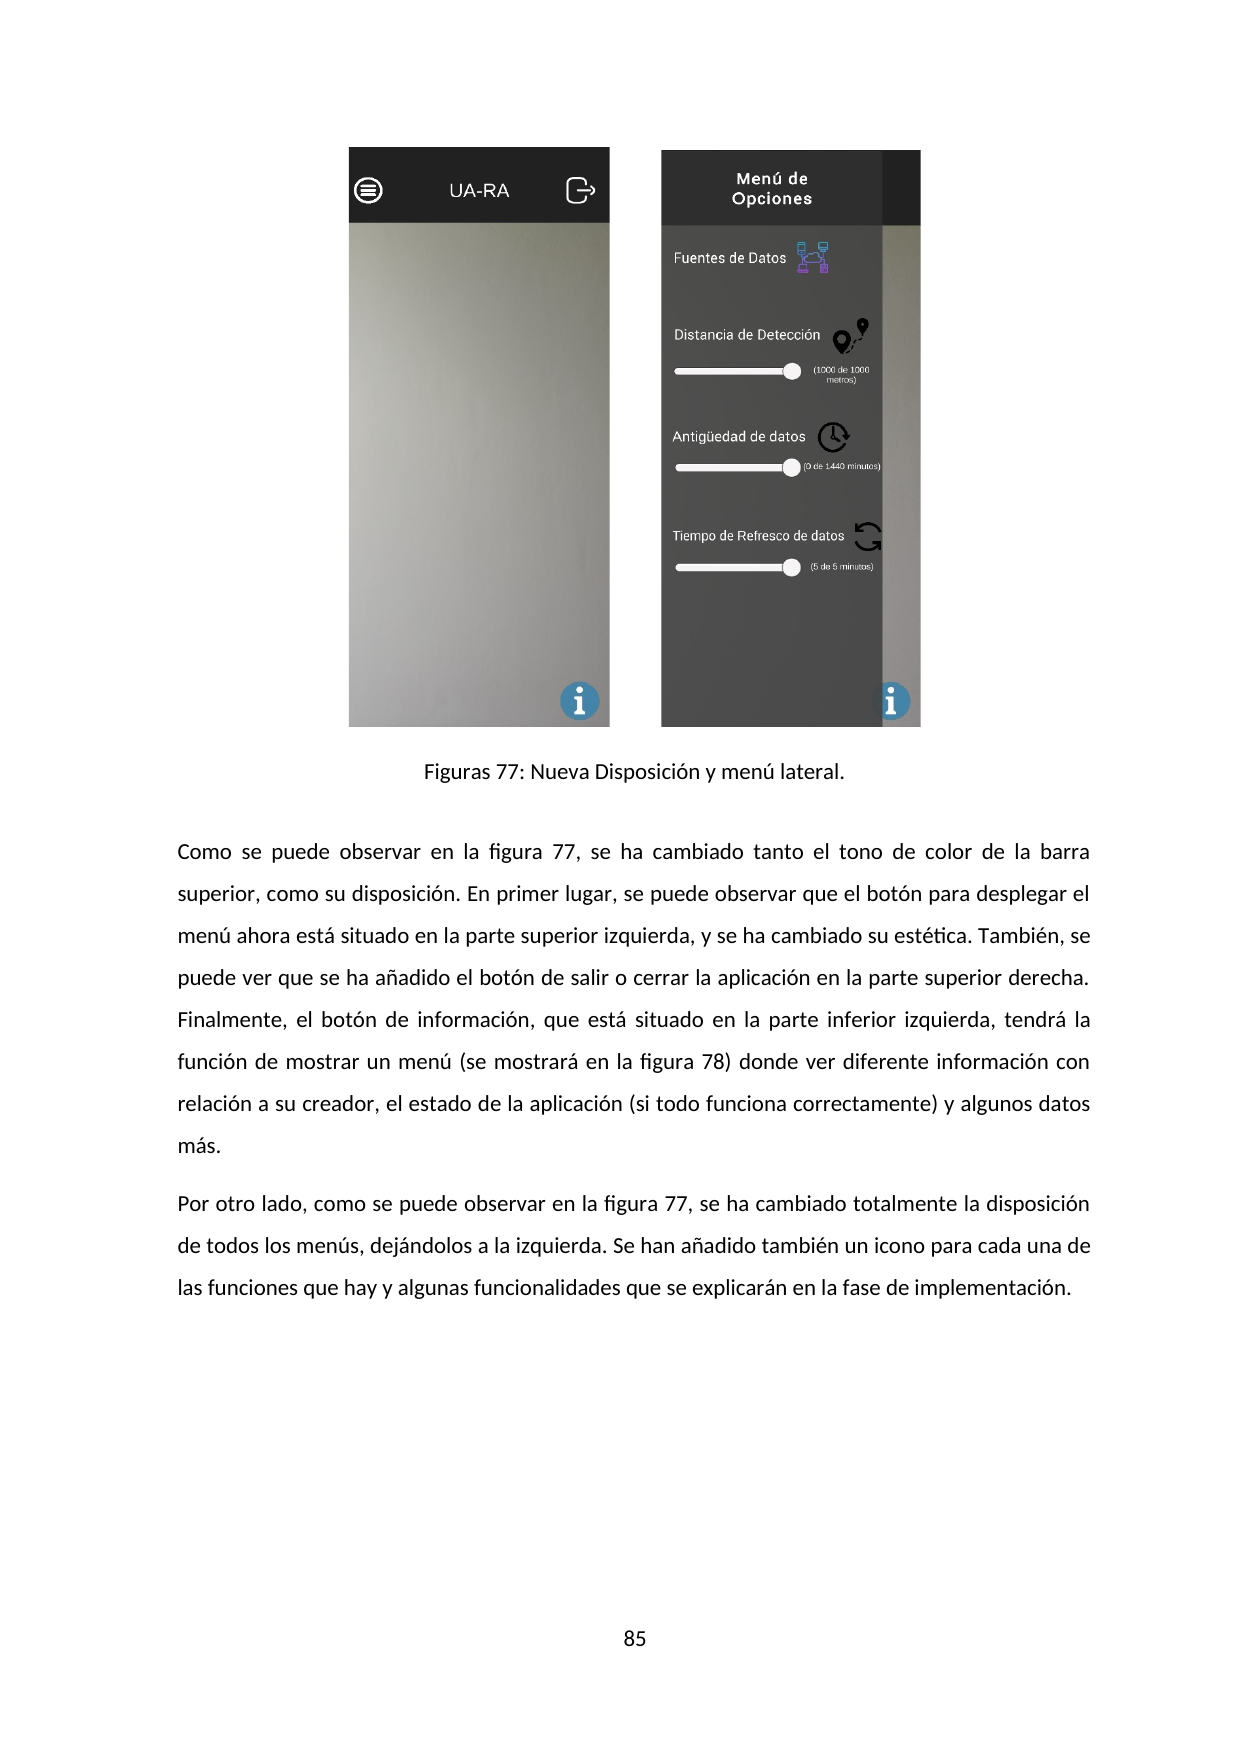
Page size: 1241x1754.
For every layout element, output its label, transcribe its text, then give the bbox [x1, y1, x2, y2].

text Figuras 77: Nueva Disposición y menú lateral. [177, 757, 1092, 786]
picture [348, 147, 610, 727]
text Por otro lado, como se puede observar en la figura 77, se ha cambiado totalmente la disposición de todos los menús, dejándolos a la izquierda. Se han añadido también un icono para cada una de las funciones que hay y algunas funcionalidades que se explicarán en la fase de implementación. [177, 1189, 1092, 1301]
picture [661, 150, 921, 727]
text Como se puede observar en la figura 77, se ha cambiado tanto el tono de color de la barra superior, como su disposición. En primer lugar, se puede observar que el botón para desplegar el menú ahora está situado en la parte superior izquierda, y se ha cambiado su estética. También, se puede ver que se ha añadido el botón de salir o cerrar la aplicación en la parte superior derecha. Finalmente, el botón de información, que está situado en la parte inferior izquierda, tendrá la función de mostrar un menú (se mostrará en la figura 78) donde ver diferente información con relación a su creador, el estado de la aplicación (si todo funciona correctamente) y algunos datos más. [177, 837, 1092, 1159]
